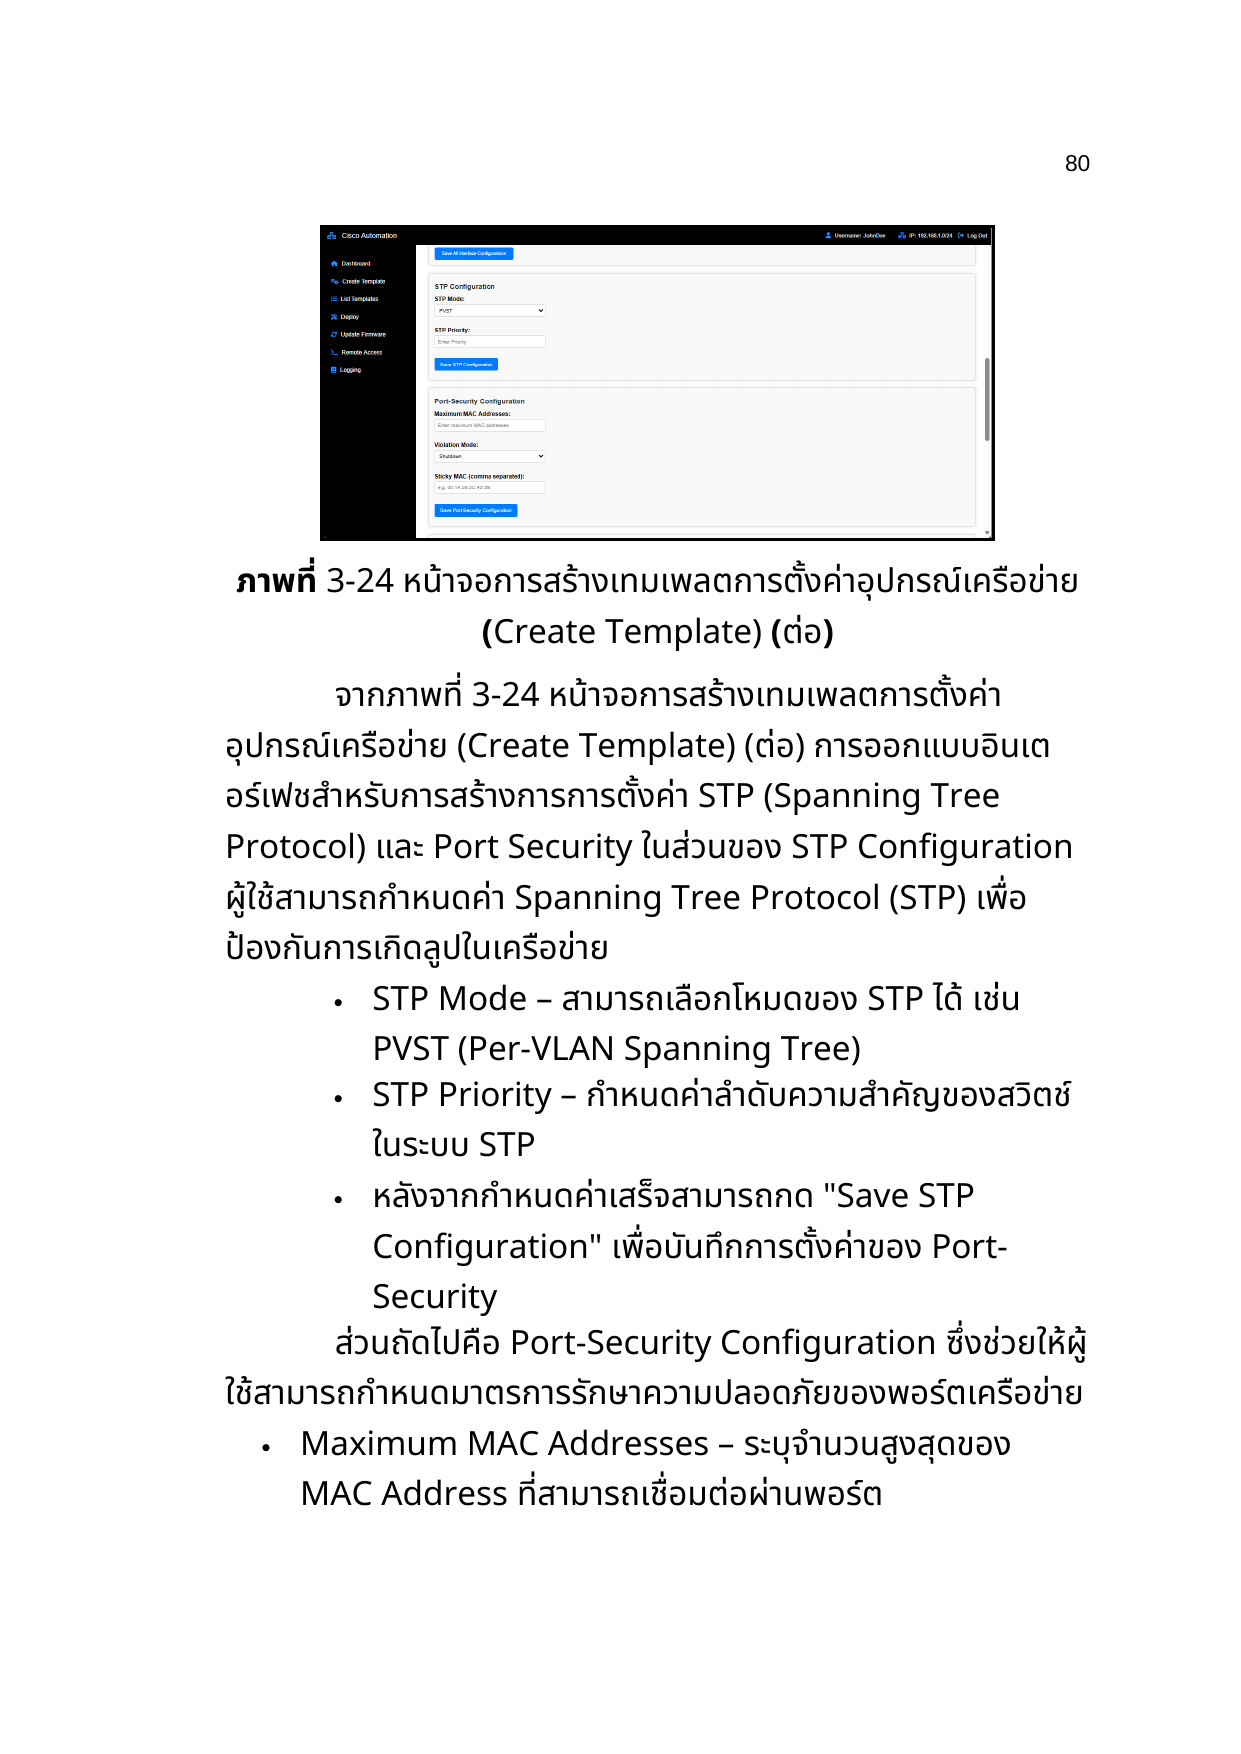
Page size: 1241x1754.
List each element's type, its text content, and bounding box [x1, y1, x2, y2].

text จากภาพที่ 3-24 หน้าจอการสร้างเทมเพลตการตั้งค่าอุปกรณ์เครือข่าย (Create Template) (ต่อ) การออกแบบอินเตอร์เฟชสำหรับการสร้างการการตั้งค่า STP (Spanning Tree Protocol) และ Port Security ในส่วนของ STP Configuration ผู้ใช้สามารถกำหนดค่า Spanning Tree Protocol (STP) เพื่อป้องกันการเกิดลูปในเครือข่าย [225, 671, 1090, 974]
list หลังจากกำหนดค่าเสร็จสามารถกด "Save STP Configuration" เพื่อบันทึกการตั้งค่าของ Port-Security [334, 1172, 1090, 1318]
list STP Priority – กำหนดค่าลำดับความสำคัญของสวิตช์ในระบบ STP [334, 1071, 1090, 1172]
picture [324, 228, 992, 538]
list Maximum MAC Addresses – ระบุจำนวนสูงสุดของ MAC Address ที่สามารถเชื่อมต่อผ่านพอร์ต [262, 1419, 1090, 1521]
text ส่วนถัดไปคือ Port-Security Configuration ซึ่งช่วยให้ผู้ใช้สามารถกำหนดมาตรการรักษาความปลอดภัยของพอร์ตเครือข่าย [225, 1318, 1090, 1419]
list STP Mode – สามารถเลือกโหมดของ STP ได้ เช่น PVST (Per-VLAN Spanning Tree) [334, 974, 1090, 1071]
